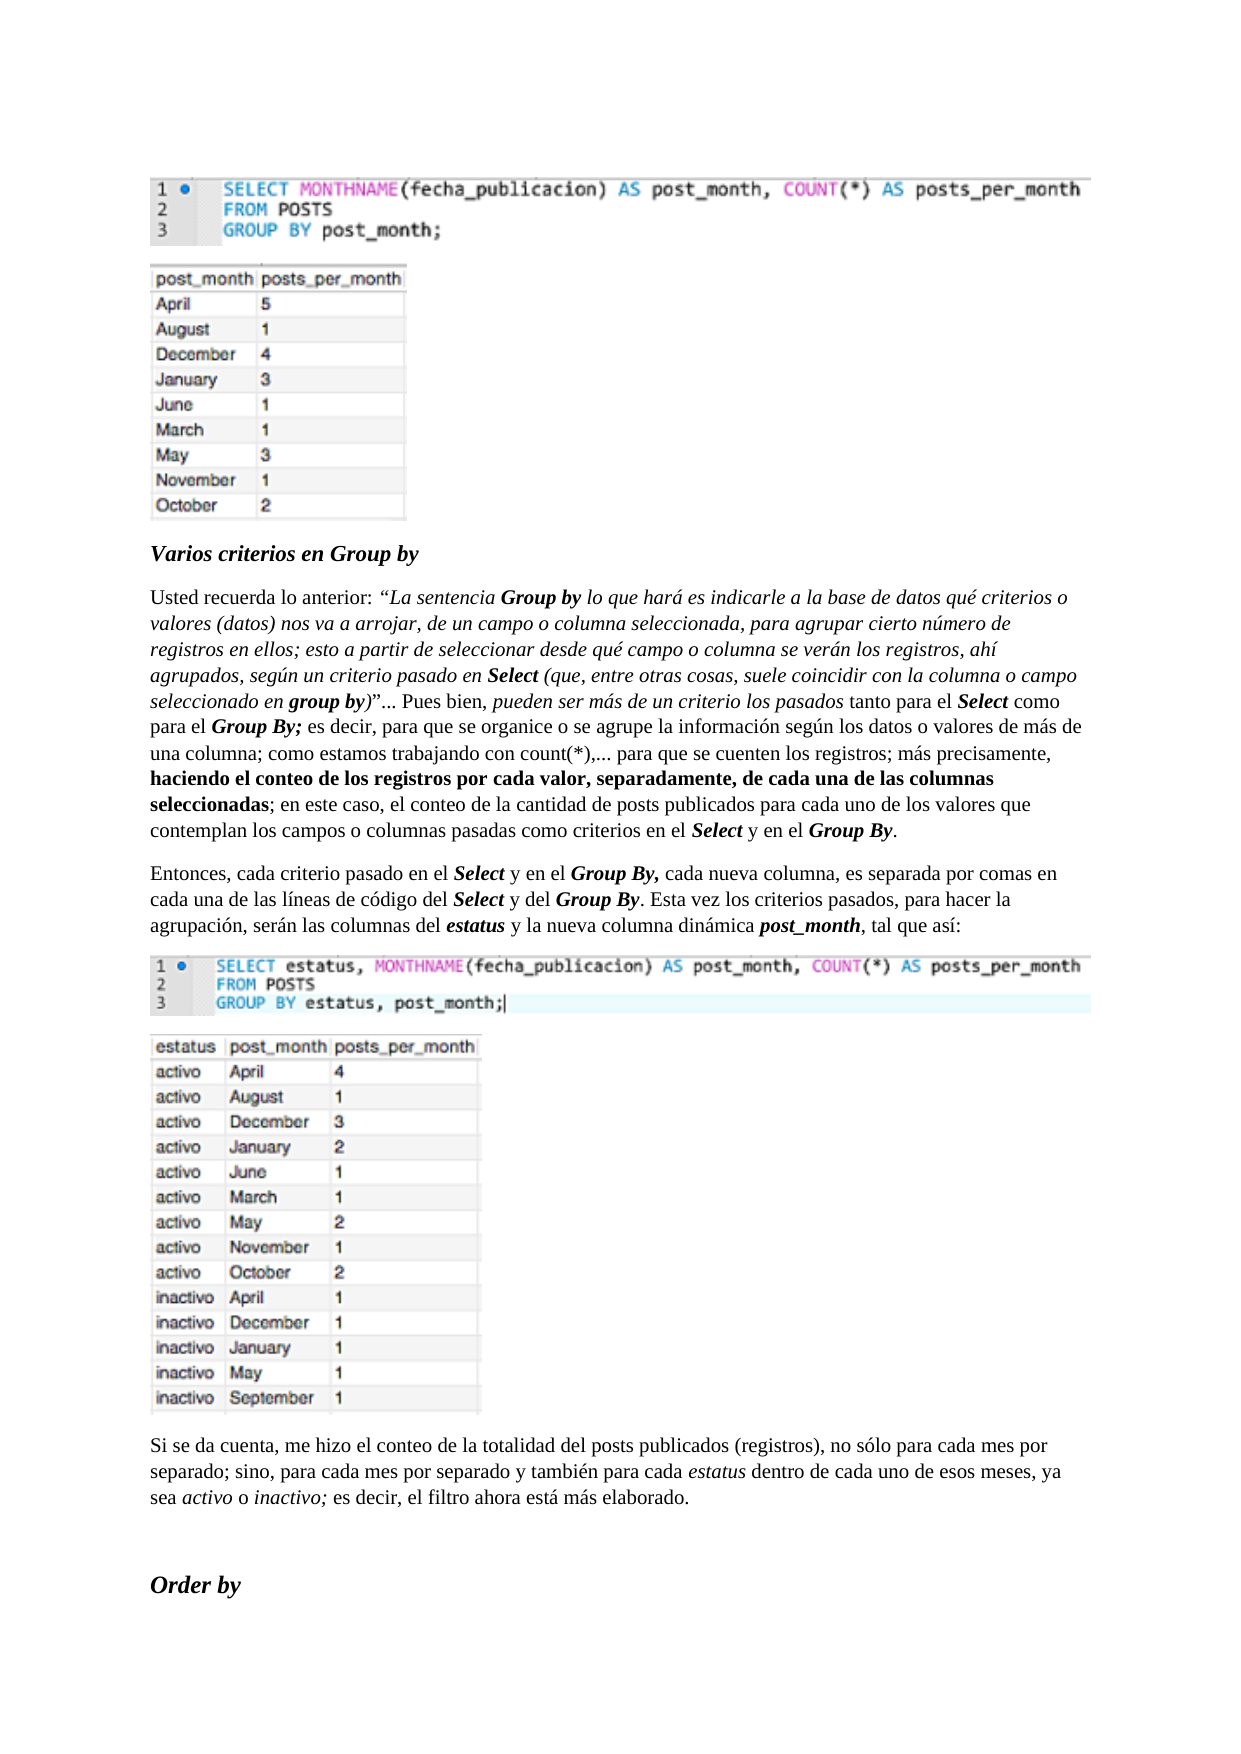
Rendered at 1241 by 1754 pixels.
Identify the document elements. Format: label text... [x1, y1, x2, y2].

picture [150, 1034, 482, 1415]
picture [150, 177, 1091, 246]
picture [150, 955, 1091, 1016]
list Si se da cuenta, me hizo el conteo de la totalidad del posts publicados (registros), no sólo para cada mes por separado; sino, para cada mes por separado y también para cada estatus dentro de cada uno de esos meses, ya sea activo o inactivo; es decir, el filtro ahora está más elaborado. [150, 1433, 1090, 1509]
list Order by [150, 1571, 1090, 1599]
picture [150, 263, 407, 521]
list Varios criterios en Group by [150, 540, 1090, 566]
list Entonces, cada criterio pasado en el Select y en el Group By, cada nueva columna, es separada por comas en cada una de las líneas de código del Select y del Group By. Esta vez los criterios pasados, para hacer la agrupación, serán las columnas del estatus y la nueva columna dinámica post_month, tal que así: [150, 861, 1090, 937]
list Usted recuerda lo anterior: “La sentencia Group by lo que hará es indicarle a la base de datos qué criterios o valores (datos) nos va a arrojar, de un campo o columna seleccionada, para agrupar cierto número de registros en ellos; esto a partir de seleccionar desde qué campo o columna se verán los registros, ahí agrupados, según un criterio pasado en Select (que, entre otras cosas, suele coincidir con la columna o campo seleccionado en group by)”... Pues bien, pueden ser más de un criterio los pasados tanto para el Select como para el Group By; es decir, para que se organice o se agrupe la información según los datos o valores de más de una columna; como estamos trabajando con count(*),... para que se cuenten los registros; más precisamente, haciendo el conteo de los registros por cada valor, separadamente, de cada una de las columnas seleccionadas; en este caso, el conteo de la cantidad de posts publicados para cada uno de los valores que contemplan los campos o columnas pasadas como criterios en el Select y en el Group By. [150, 585, 1090, 842]
